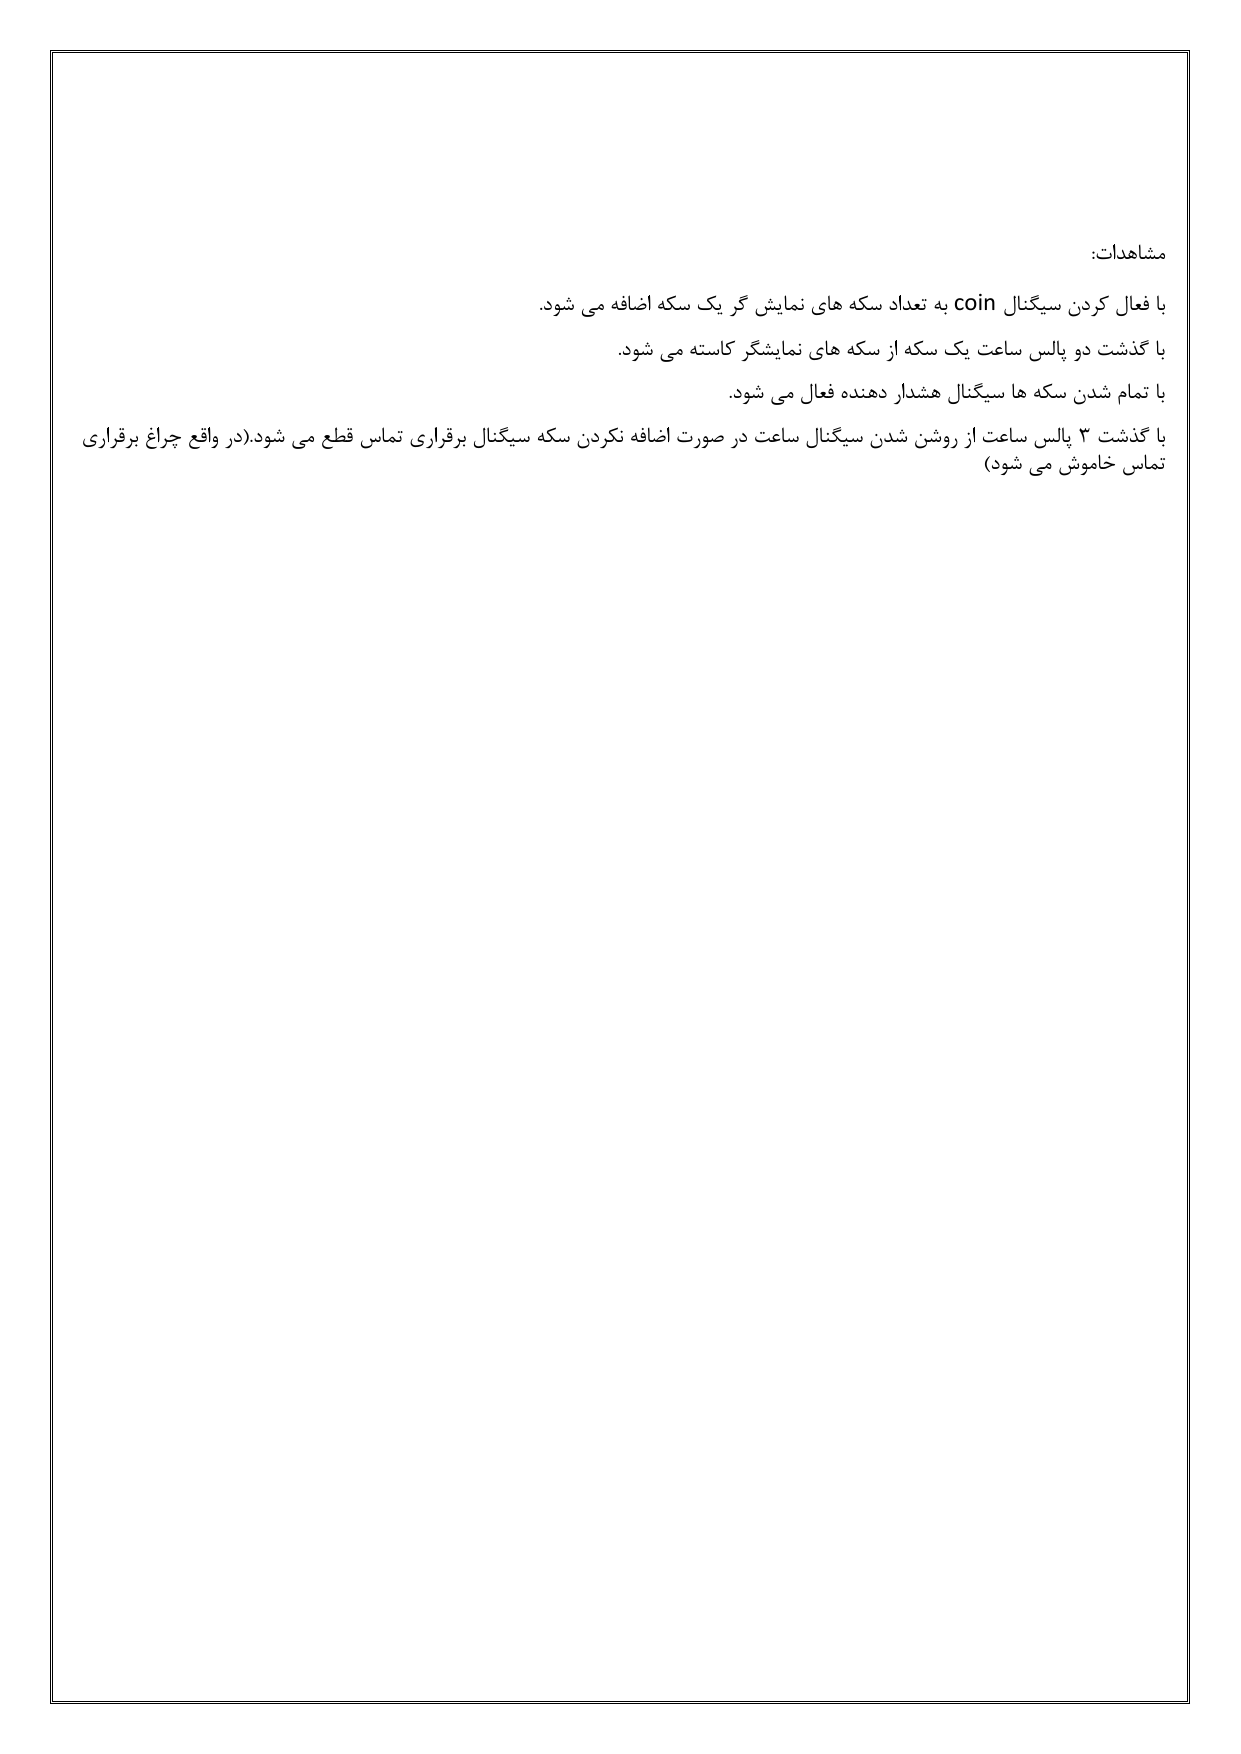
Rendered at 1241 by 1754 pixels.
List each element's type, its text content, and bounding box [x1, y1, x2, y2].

text با تمام شدن سکه ها سیگنال هشدار دهنده فعال می شود. [75, 382, 1165, 407]
text با گذشت 3 پالس ساعت از روشن شدن سیگنال ساعت در صورت اضافه نکردن سکه سیگنال برقراری تماس قطع می شود.(در واقع چراغ برقراری تماس خاموش می شود) [75, 426, 1165, 478]
text با فعال کردن سیگنال coin به تعداد سکه های نمایش گر یک سکه اضافه می شود. [75, 286, 1165, 319]
text با گذشت دو پالس ساعت یک سکه از سکه های نمایشگر کاسته می شود. [75, 338, 1165, 363]
text مشاهدات: [75, 243, 1165, 268]
